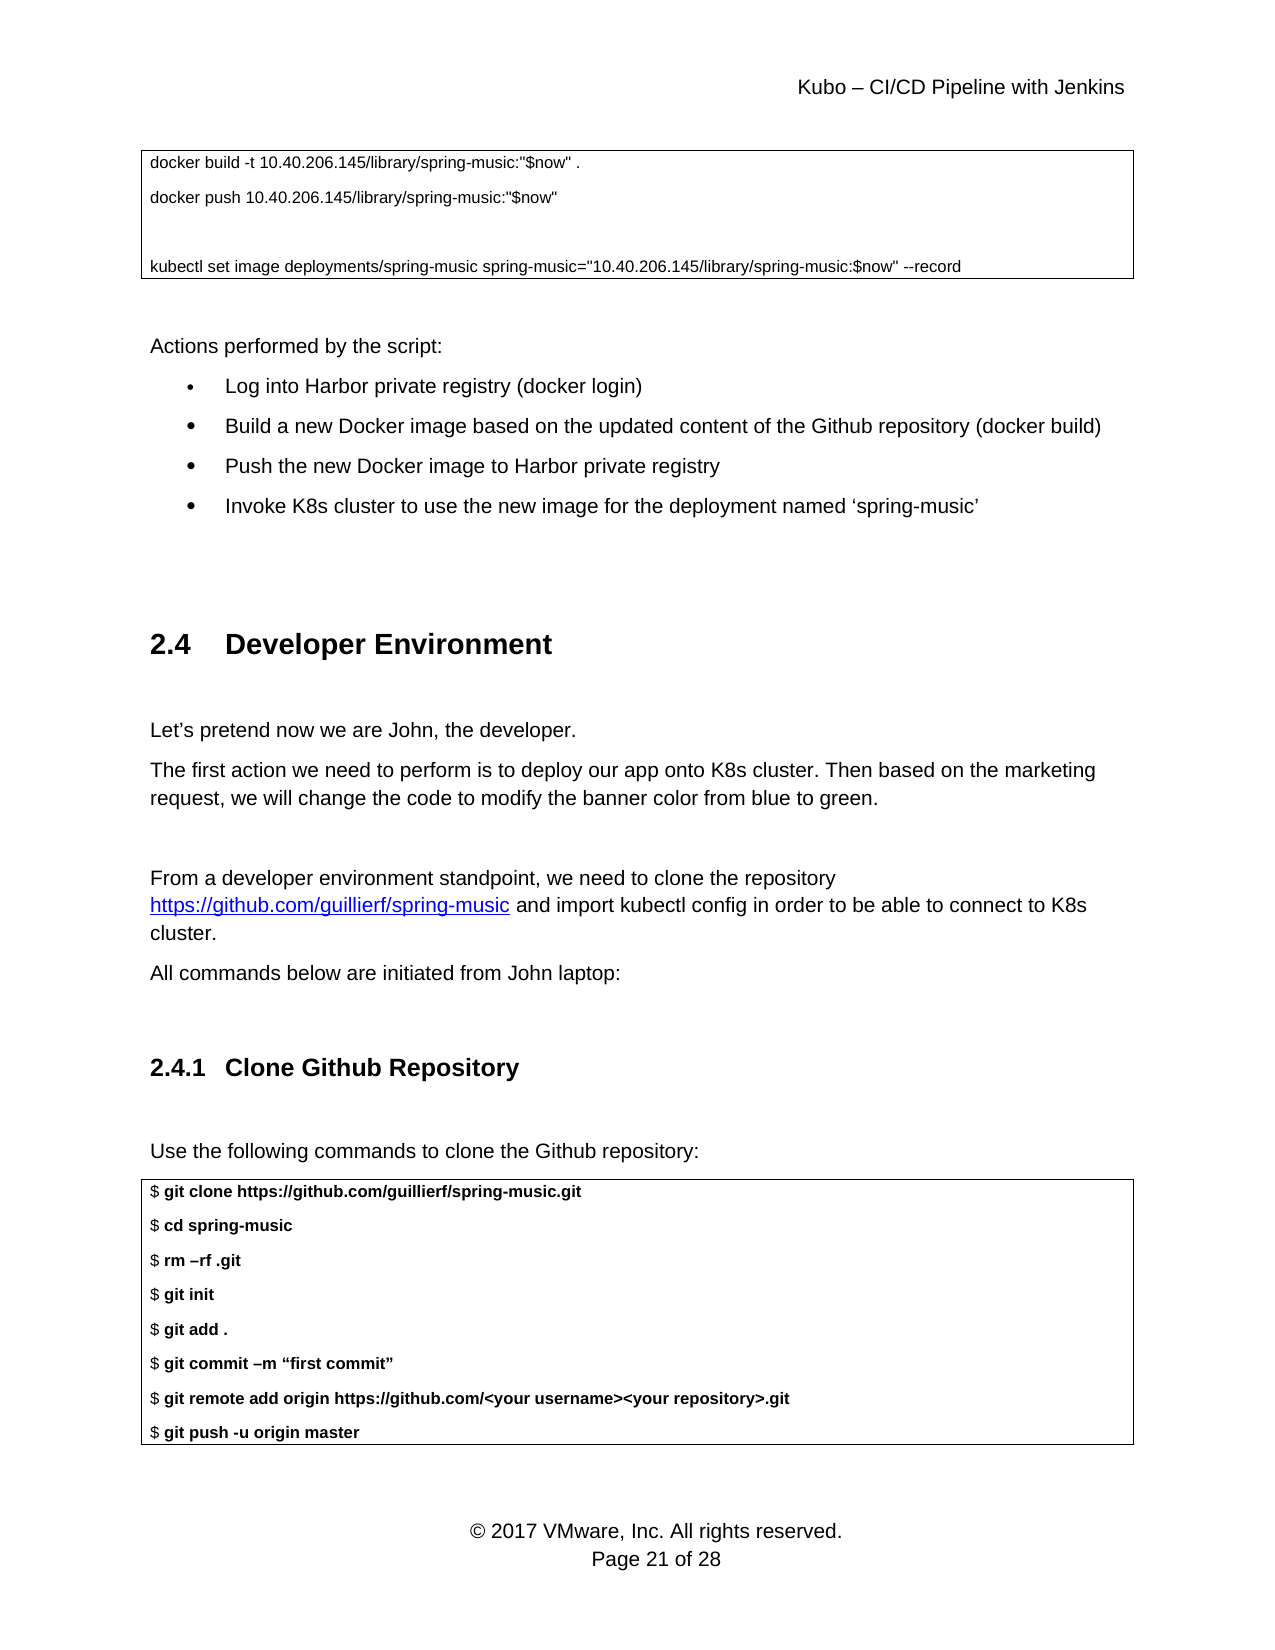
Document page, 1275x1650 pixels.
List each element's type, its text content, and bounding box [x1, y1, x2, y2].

text $ git remote add origin https://github.com/<your username><your repository>.git [142, 1385, 1133, 1408]
subtitle Clone Github Repository [150, 1053, 1125, 1082]
text $ git push -u origin master [142, 1420, 1133, 1444]
text $ git clone https://github.com/guillierf/spring-music.git [142, 1180, 1133, 1201]
text Actions performed by the script: [150, 334, 1125, 358]
text kubectl set image deployments/spring-music spring-music="10.40.206.145/library/spring-music:$now" --record [142, 253, 1133, 278]
text $ git init [142, 1282, 1133, 1304]
list Invoke K8s cluster to use the new image for the deployment named ‘spring-music’ [187, 494, 1125, 518]
text $ cd spring-music [142, 1213, 1133, 1235]
text Use the following commands to clone the Github repository: [150, 1138, 1125, 1162]
text The first action we need to perform is to deploy our app onto K8s cluster. Then based on the marketing request, we will change the code to modify the banner color from blue to green. [150, 758, 1125, 809]
list Log into Harbor private registry (docker login) [187, 374, 1125, 398]
text All commands below are initiated from John laptop: [150, 961, 1125, 984]
list Push the new Docker image to Harbor private registry [187, 454, 1125, 478]
text From a developer environment standpoint, we need to clone the repository https://github.com/guillierf/spring-music and import kubectl config in order to be able to connect to K8s cluster. [150, 866, 1125, 944]
text Let’s pretend now we are John, the developer. [150, 718, 1125, 742]
text docker build -t 10.40.206.145/library/spring-music:"$now" . [142, 151, 1133, 172]
text $ git commit –m “first commit” [142, 1351, 1133, 1373]
text docker push 10.40.206.145/library/spring-music:"$now" [142, 184, 1133, 207]
list Build a new Docker image based on the updated content of the Github repository (docker build) [187, 414, 1125, 438]
text $ rm –rf .git [142, 1247, 1133, 1270]
subtitle Developer Environment [150, 627, 1125, 661]
text $ git add . [142, 1316, 1133, 1339]
